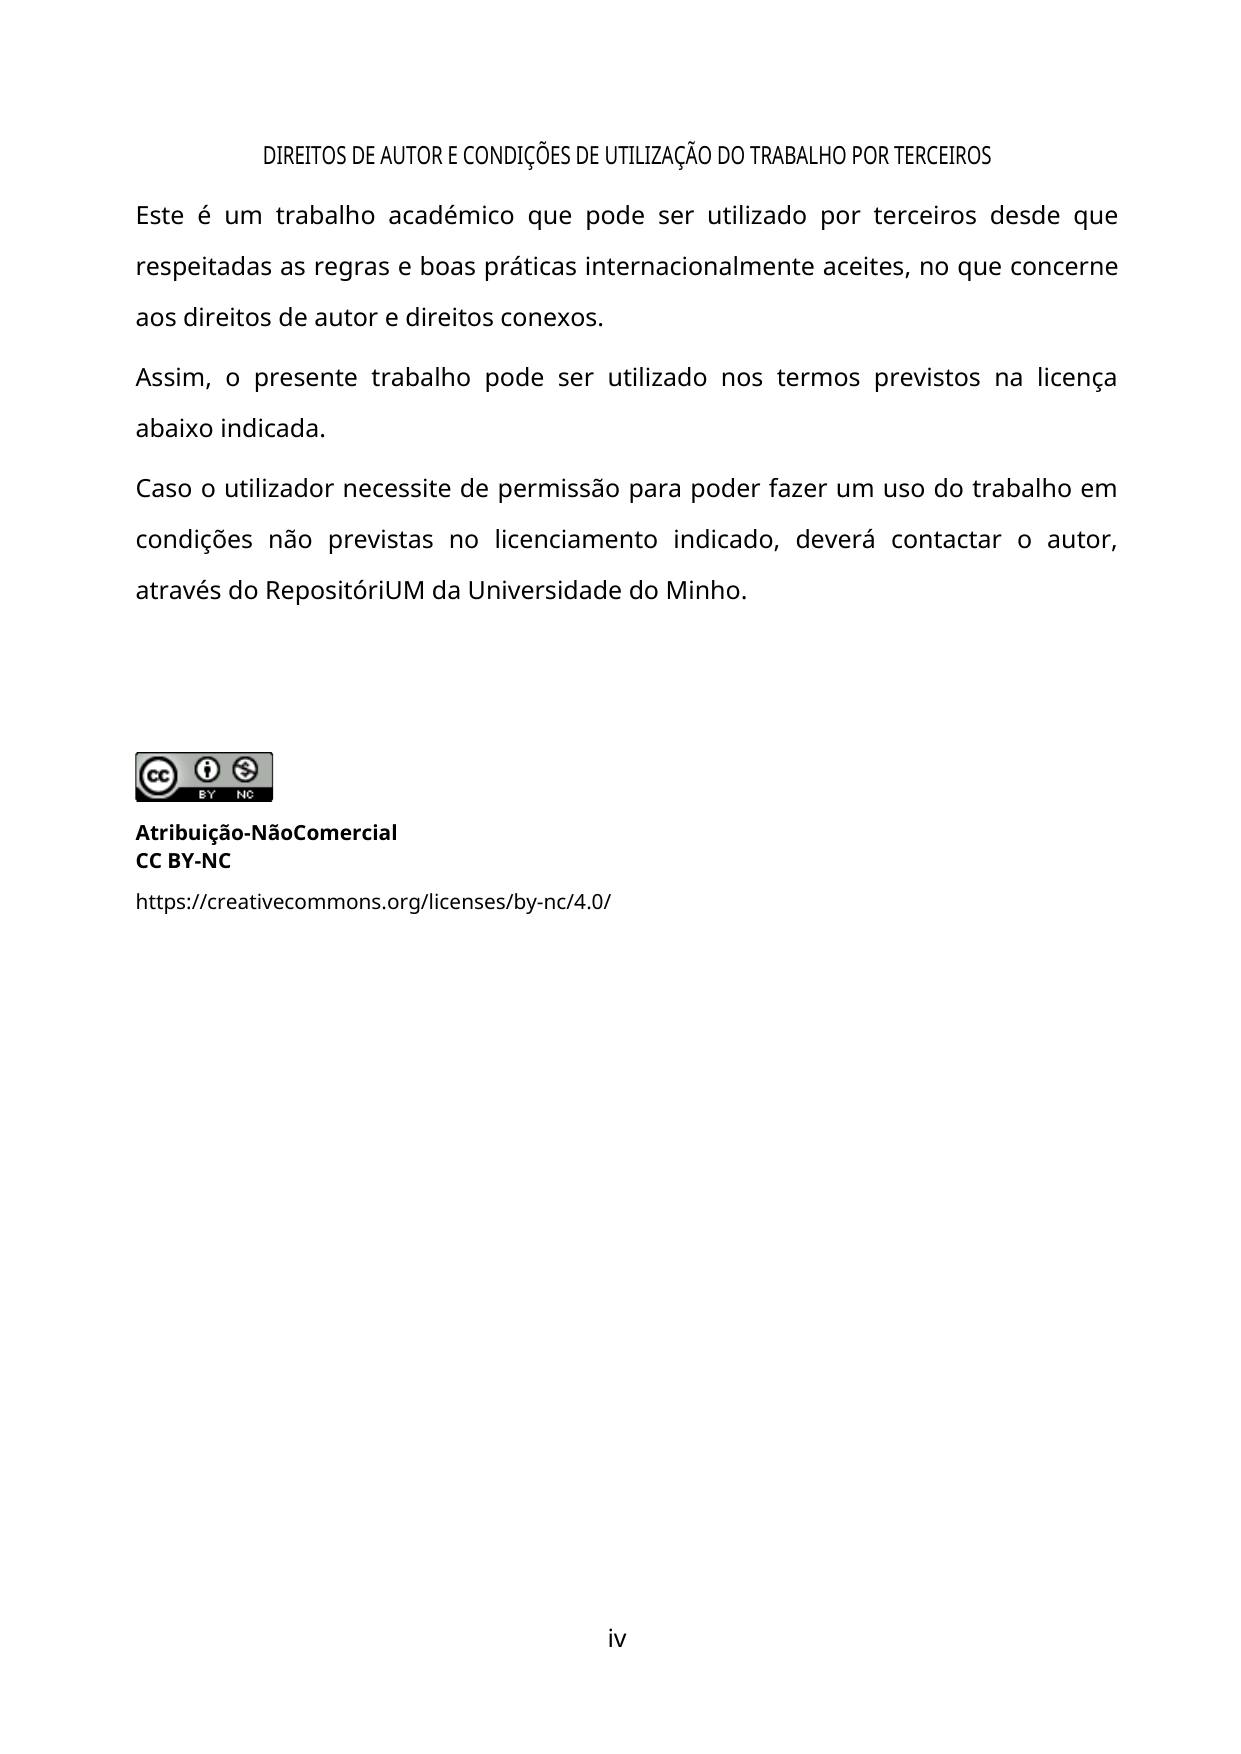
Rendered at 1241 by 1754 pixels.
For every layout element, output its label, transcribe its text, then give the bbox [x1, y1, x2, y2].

text https://creativecommons.org/licenses/by-nc/4.0/ [135, 887, 1119, 916]
text Atribuição-NãoComercial CC BY-NC [135, 818, 1119, 875]
picture [135, 752, 274, 802]
text Este é um trabalho académico que pode ser utilizado por terceiros desde que respeitadas as regras e boas práticas internacionalmente aceites, no que concerne aos direitos de autor e direitos conexos. [135, 197, 1119, 334]
text DIREITOS DE AUTOR E CONDIÇÕES DE UTILIZAÇÃO DO TRABALHO POR TERCEIROS [135, 137, 1119, 172]
text Assim, o presente trabalho pode ser utilizado nos termos previstos na licença abaixo indicada. [135, 359, 1119, 445]
text Caso o utilizador necessite de permissão para poder fazer um uso do trabalho em condições não previstas no licenciamento indicado, deverá contactar o autor, através do RepositóriUM da Universidade do Minho. [135, 471, 1119, 607]
